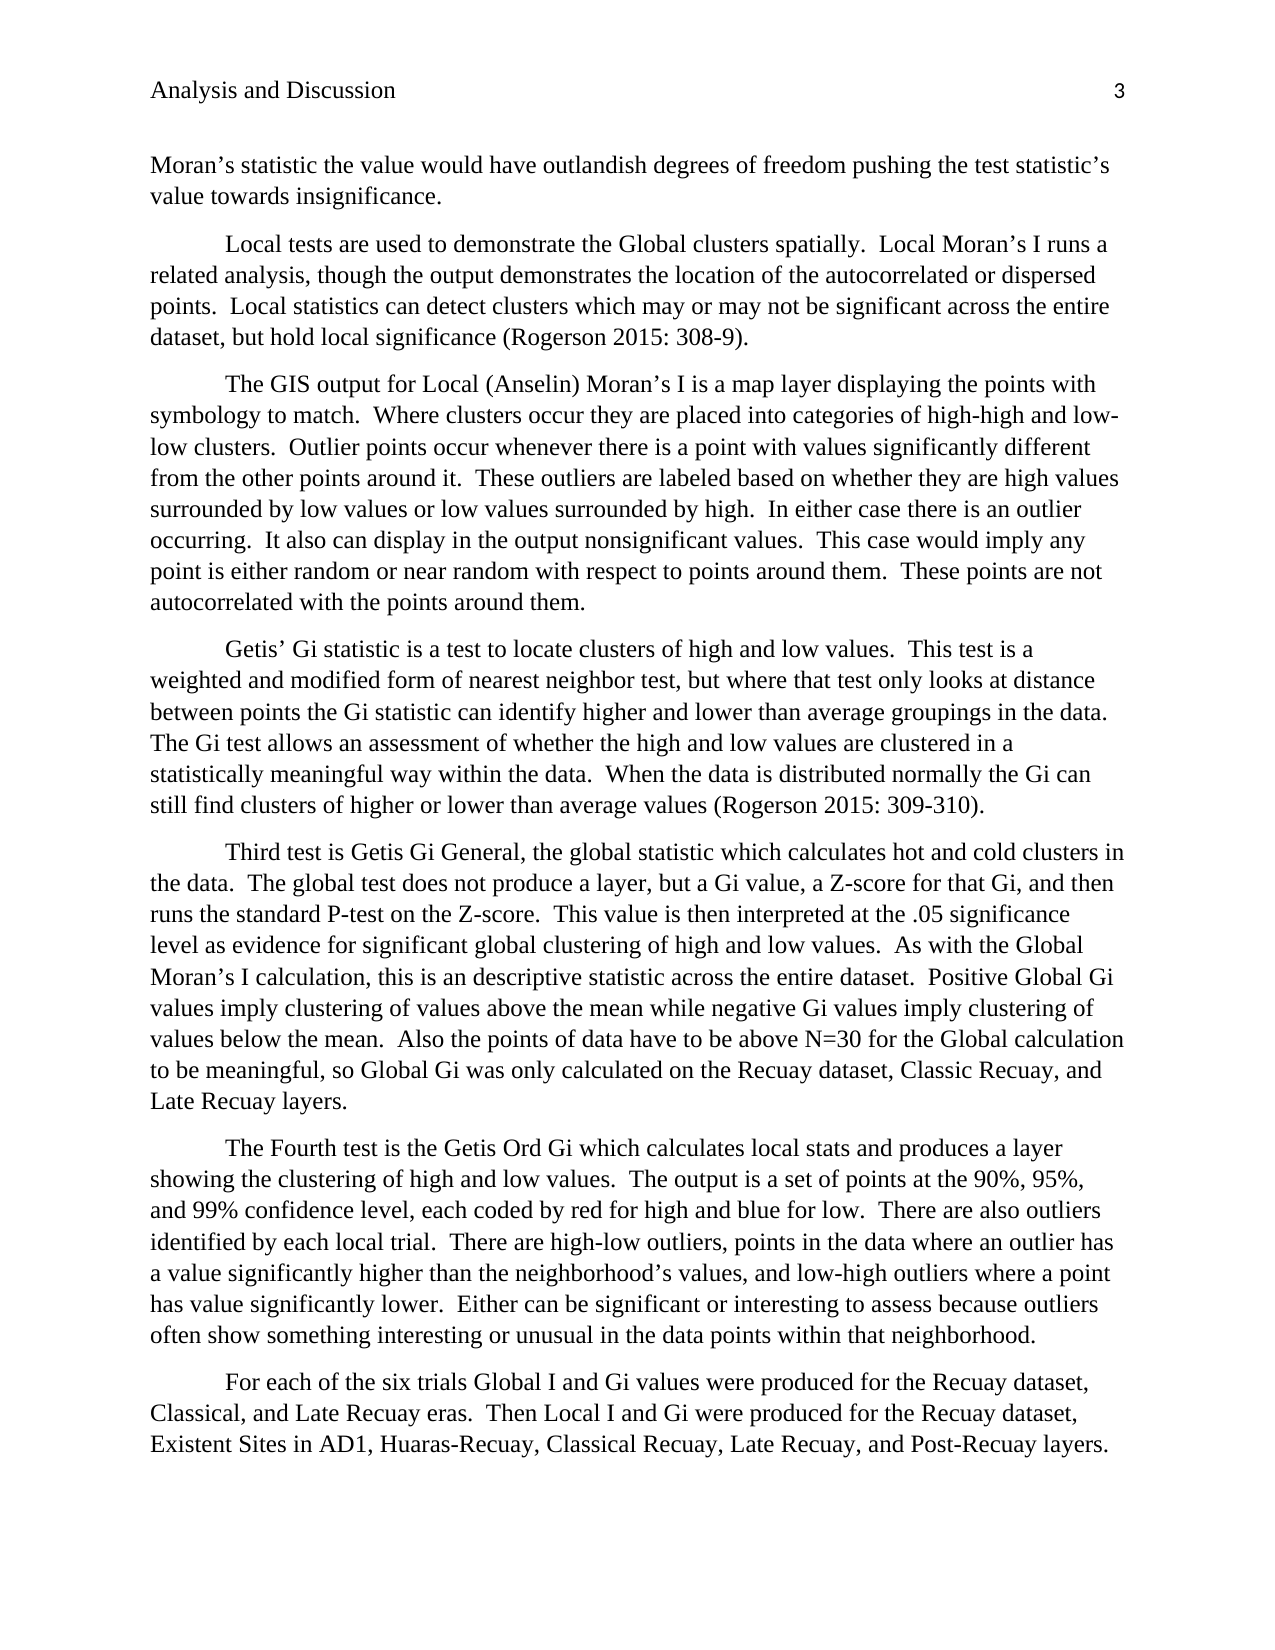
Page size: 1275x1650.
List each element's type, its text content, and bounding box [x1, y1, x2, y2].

text For each of the six trials Global I and Gi values were produced for the Recuay dataset, Classical, and Late Recuay eras. Then Local I and Gi were produced for the Recuay dataset, Existent Sites in AD1, Huaras-Recuay, Classical Recuay, Late Recuay, and Post-Recuay layers. [150, 1367, 1125, 1458]
text Local tests are used to demonstrate the Global clusters spatially. Local Moran’s I runs a related analysis, though the output demonstrates the location of the autocorrelated or dispersed points. Local statistics can detect clusters which may or may not be significant across the entire dataset, but hold local significance (Rogerson 2015: 308-9). [150, 229, 1125, 351]
text Getis’ Gi statistic is a test to locate clusters of high and low values. This test is a weighted and modified form of nearest neighbor test, but where that test only looks at distance between points the Gi statistic can identify higher and lower than average groupings in the data. The Gi test allows an assessment of whether the high and low values are clustered in a statistically meaningful way within the data. When the data is distributed normally the Gi can still find clusters of higher or lower than average values (Rogerson 2015: 309-310). [150, 634, 1125, 818]
text The GIS output for Local (Anselin) Moran’s I is a map layer displaying the points with symbology to match. Where clusters occur they are placed into categories of high-high and low-low clusters. Outlier points occur whenever there is a point with values significantly different from the other points around it. These outliers are labeled based on whether they are high values surrounded by low values or low values surrounded by high. In either case there is an outlier occurring. It also can display in the output nonsignificant values. This case would imply any point is either random or near random with respect to points around them. These points are not autocorrelated with the points around them. [150, 369, 1125, 616]
text Third test is Getis Gi General, the global statistic which calculates hot and cold clusters in the data. The global test does not produce a layer, but a Gi value, a Z-score for that Gi, and then runs the standard P-test on the Z-score. This value is then interpreted at the .05 significance level as evidence for significant global clustering of high and low values. As with the Global Moran’s I calculation, this is an descriptive statistic across the entire dataset. Positive Global Gi values imply clustering of values above the mean while negative Gi values imply clustering of values below the mean. Also the points of data have to be above N=30 for the Global calculation to be meaningful, so Global Gi was only calculated on the Recuay dataset, Classic Recuay, and Late Recuay layers. [150, 837, 1125, 1114]
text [150, 150, 1125, 210]
text The Fourth test is the Getis Ord Gi which calculates local stats and produces a layer showing the clustering of high and low values. The output is a set of points at the 90%, 95%, and 99% confidence level, each coded by red for high and blue for low. There are also outliers identified by each local trial. There are high-low outliers, points in the data where an outlier has a value significantly higher than the neighborhood’s values, and low-high outliers where a point has value significantly lower. Either can be significant or interesting to assess because outliers often show something interesting or unusual in the data points within that neighborhood. [150, 1133, 1125, 1348]
